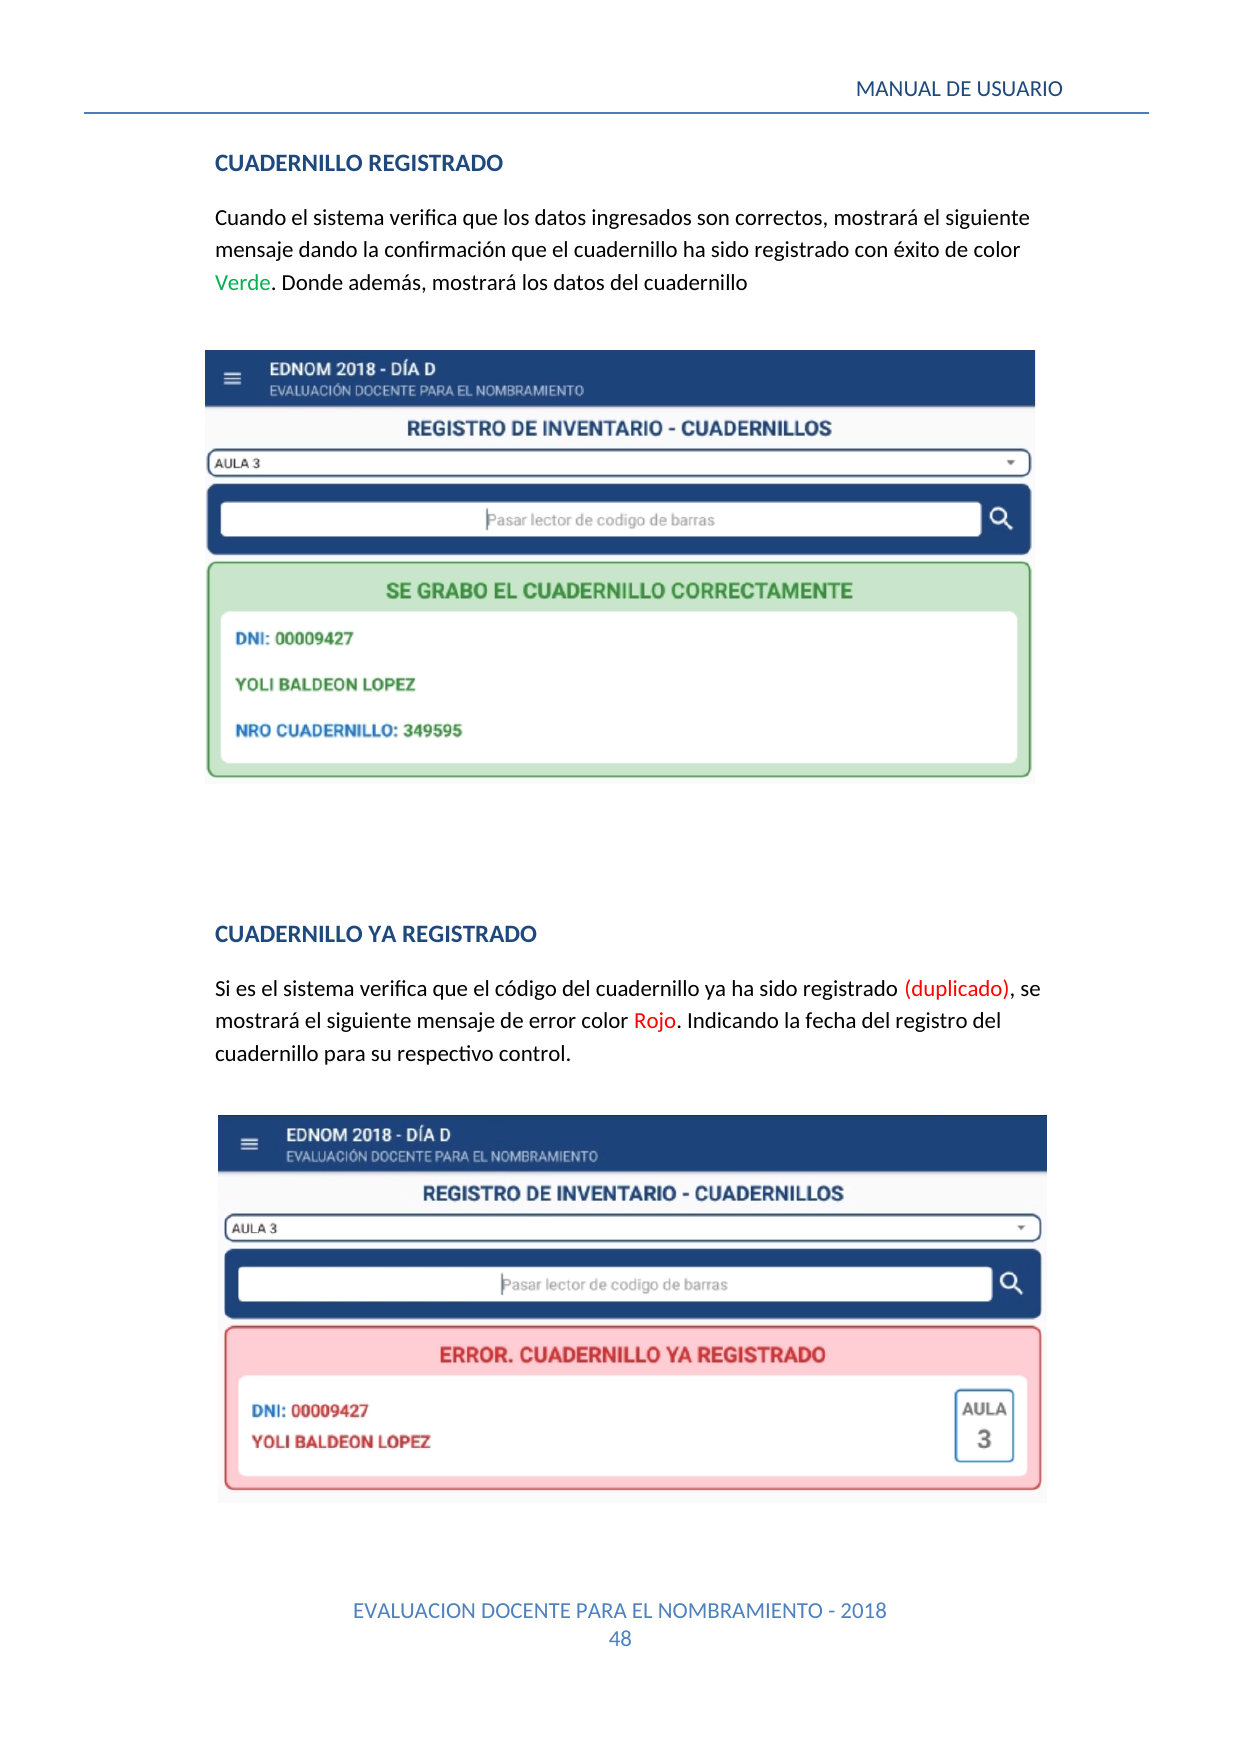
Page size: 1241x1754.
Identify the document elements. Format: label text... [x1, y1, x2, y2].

text CUADERNILLO YA REGISTRADO [215, 919, 1063, 949]
picture [218, 1115, 1047, 1503]
picture [205, 350, 1036, 784]
text Cuando el sistema verifica que los datos ingresados son correctos, mostrará el siguiente mensaje dando la confirmación que el cuadernillo ha sido registrado con éxito de color Verde. Donde además, mostrará los datos del cuadernillo [215, 203, 1063, 296]
text CUADERNILLO REGISTRADO [215, 148, 1063, 178]
text Si es el sistema verifica que el código del cuadernillo ya ha sido registrado (duplicado), se mostrará el siguiente mensaje de error color Rojo. Indicando la fecha del registro del cuadernillo para su respectivo control. [215, 974, 1063, 1067]
